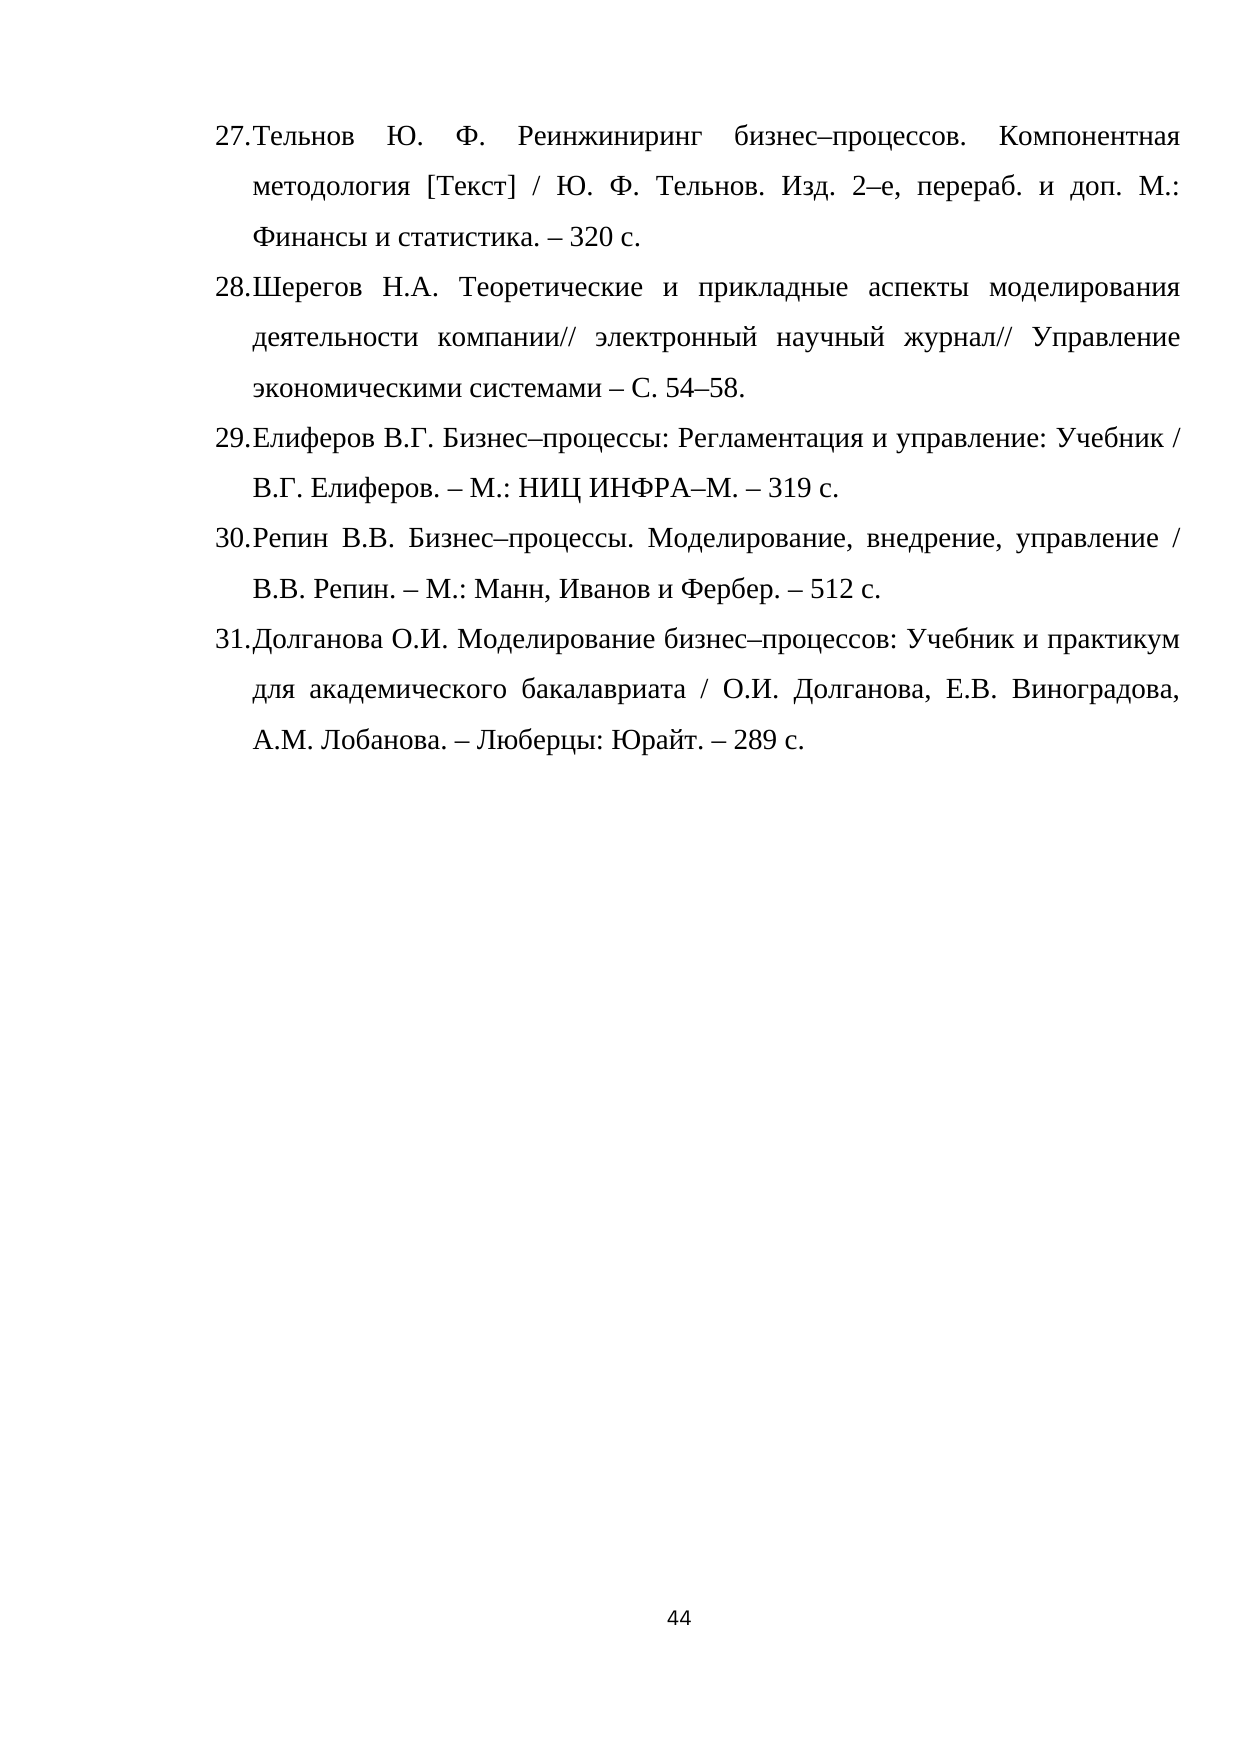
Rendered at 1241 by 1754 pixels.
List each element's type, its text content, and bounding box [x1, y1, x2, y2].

list Тельнов Ю. Ф. Реинжиниринг бизнес–процессов. Компонентная методология [Текст] / Ю. Ф. Тельнов. Изд. 2–е, перераб. и доп. М.: Финансы и статистика. – 320 с. [215, 118, 1181, 252]
list Долганова О.И. Моделирование бизнес–процессов: Учебник и практикум для академического бакалавриата / О.И. Долганова, Е.В. Виноградова, А.М. Лобанова. – Люберцы: Юрайт. – 289 c. [215, 621, 1181, 755]
list Репин В.В. Бизнес–процессы. Моделирование, внедрение, управление / В.В. Репин. – М.: Манн, Иванов и Фербер. – 512 c. [215, 521, 1181, 604]
list Шерегов Н.А. Теоретические и прикладные аспекты моделирования деятельности компании// электронный научный журнал// Управление экономическими системами – С. 54–58. [215, 269, 1181, 403]
list Елиферов В.Г. Бизнес–процессы: Регламентация и управление: Учебник / В.Г. Елиферов. – М.: НИЦ ИНФРА–М. – 319 c. [215, 420, 1181, 504]
